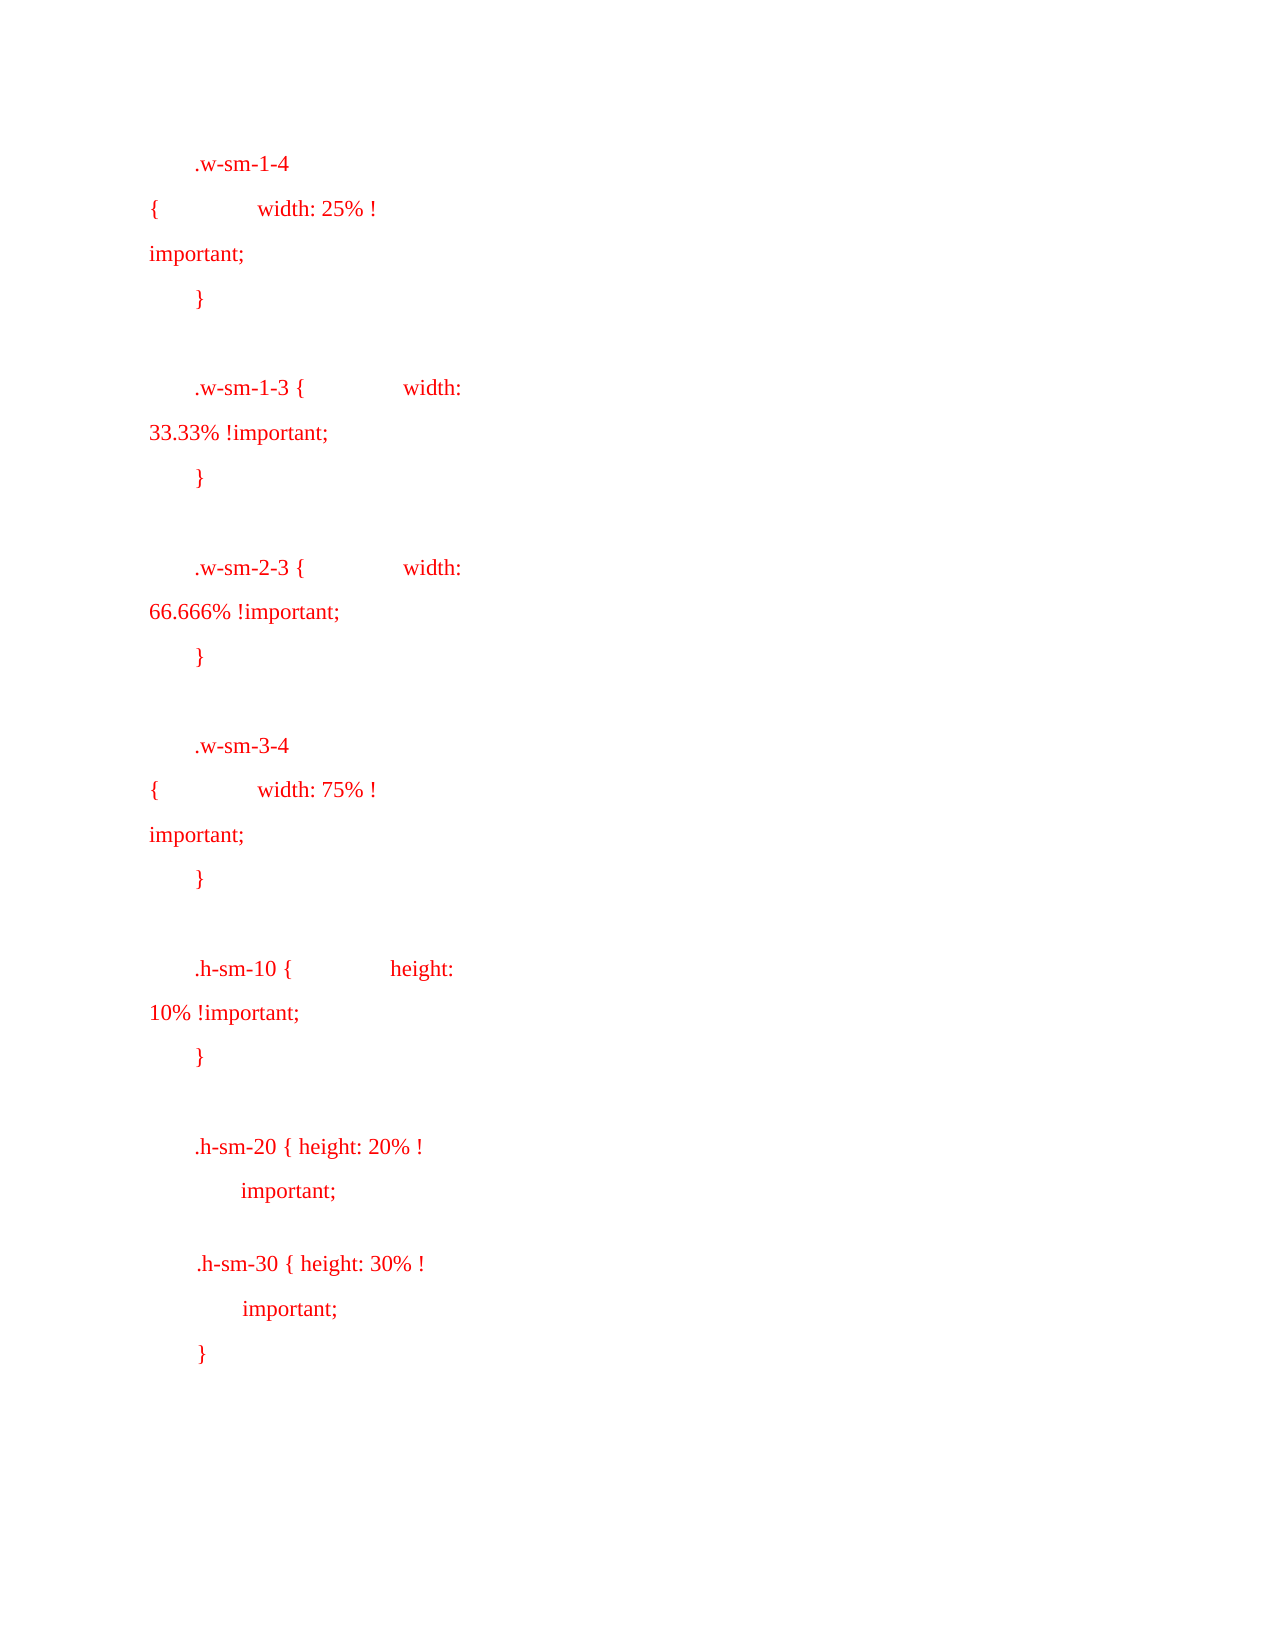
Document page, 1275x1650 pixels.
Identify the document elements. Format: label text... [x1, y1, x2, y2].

text .w-sm-2-3 { width: 66.666% !important; [148, 554, 497, 624]
text } [148, 643, 582, 669]
text .h-sm-30 { height: 30% !important; [196, 1250, 462, 1321]
text } [148, 1043, 582, 1069]
text .h-sm-10 { height: 10% !important; [148, 955, 462, 1025]
text .w-sm-1-4 { width: 25% !important; [148, 151, 457, 266]
text .w-sm-3-4 { width: 75% !important; [148, 732, 457, 847]
text } [148, 865, 582, 891]
text } [196, 1340, 582, 1366]
text } [148, 464, 582, 490]
text .h-sm-20 { height: 20% !important; [148, 1133, 462, 1204]
text .w-sm-1-3 { width: 33.33% !important; [148, 374, 485, 446]
text } [148, 285, 582, 311]
